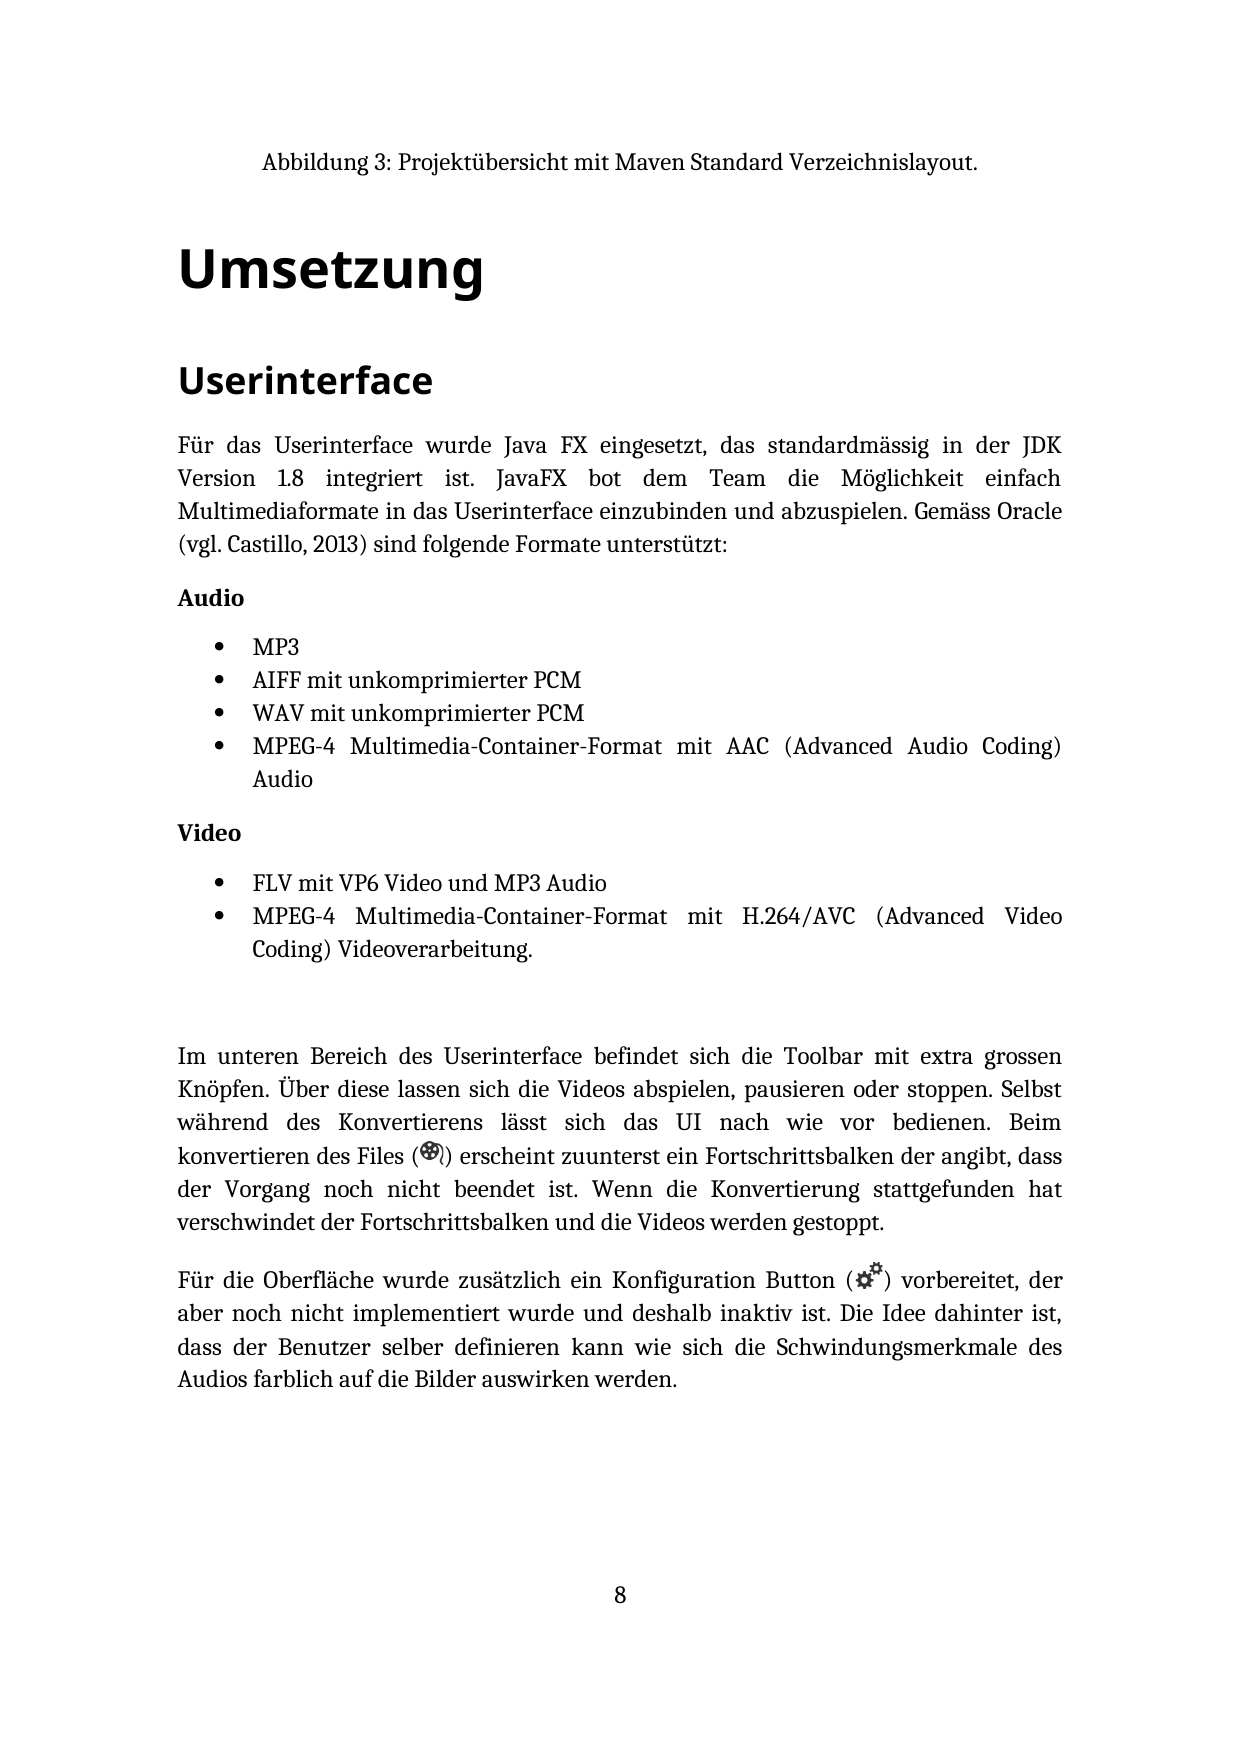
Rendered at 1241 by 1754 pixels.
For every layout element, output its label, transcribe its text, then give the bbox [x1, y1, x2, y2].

list WAV mit unkomprimierter PCM [215, 699, 1063, 728]
list MPEG-4 Multimedia-Container-Format mit H.264/AVC (Advanced Video Coding) Videoverarbeitung. [215, 902, 1063, 963]
text Abbildung 3: Projektübersicht mit Maven Standard Verzeichnislayout. [177, 148, 1063, 176]
picture [855, 1262, 883, 1289]
text Für die Oberfläche wurde zusätzlich ein Konfiguration Button () vorbereitet, der aber noch nicht implementiert wurde und deshalb inaktiv ist. Die Idee dahinter ist, dass der Benutzer selber definieren kann wie sich die Schwindungsmerkmale des Audios farblich auf die Bilder auswirken werden. [177, 1262, 1063, 1394]
text Für das Userinterface wurde Java FX eingesetzt, das standardmässig in der JDK Version 1.8 integriert ist. JavaFX bot dem Team die Möglichkeit einfach Multimediaformate in das Userinterface einzubinden und abzuspielen. Gemäss Oracle (vgl. Castillo, 2013) sind folgende Formate unterstützt: [177, 431, 1063, 558]
text Video [177, 819, 1063, 848]
subtitle Umsetzung [177, 231, 1063, 304]
list FLV mit VP6 Video und MP3 Audio [215, 868, 1063, 897]
text Audio [177, 583, 1063, 612]
list MP3 [215, 633, 1063, 662]
list MPEG-4 Multimedia-Container-Format mit AAC (Advanced Audio Coding) Audio [215, 732, 1063, 794]
list AIFF mit unkomprimierter PCM [215, 666, 1063, 695]
subtitle Userinterface [177, 354, 1063, 406]
picture [420, 1141, 444, 1165]
text Im unteren Bereich des Userinterface befindet sich die Toolbar mit extra grossen Knöpfen. Über diese lassen sich die Videos abspielen, pausieren oder stoppen. Selbst während des Konvertierens lässt sich das UI nach wie vor bedienen. Beim konvertieren des Files () erscheint zuunterst ein Fortschrittsbalken der angibt, dass der Vorgang noch nicht beendet ist. Wenn die Konvertierung stattgefunden hat verschwindet der Fortschrittsbalken und die Videos werden gestoppt. [177, 1042, 1063, 1237]
